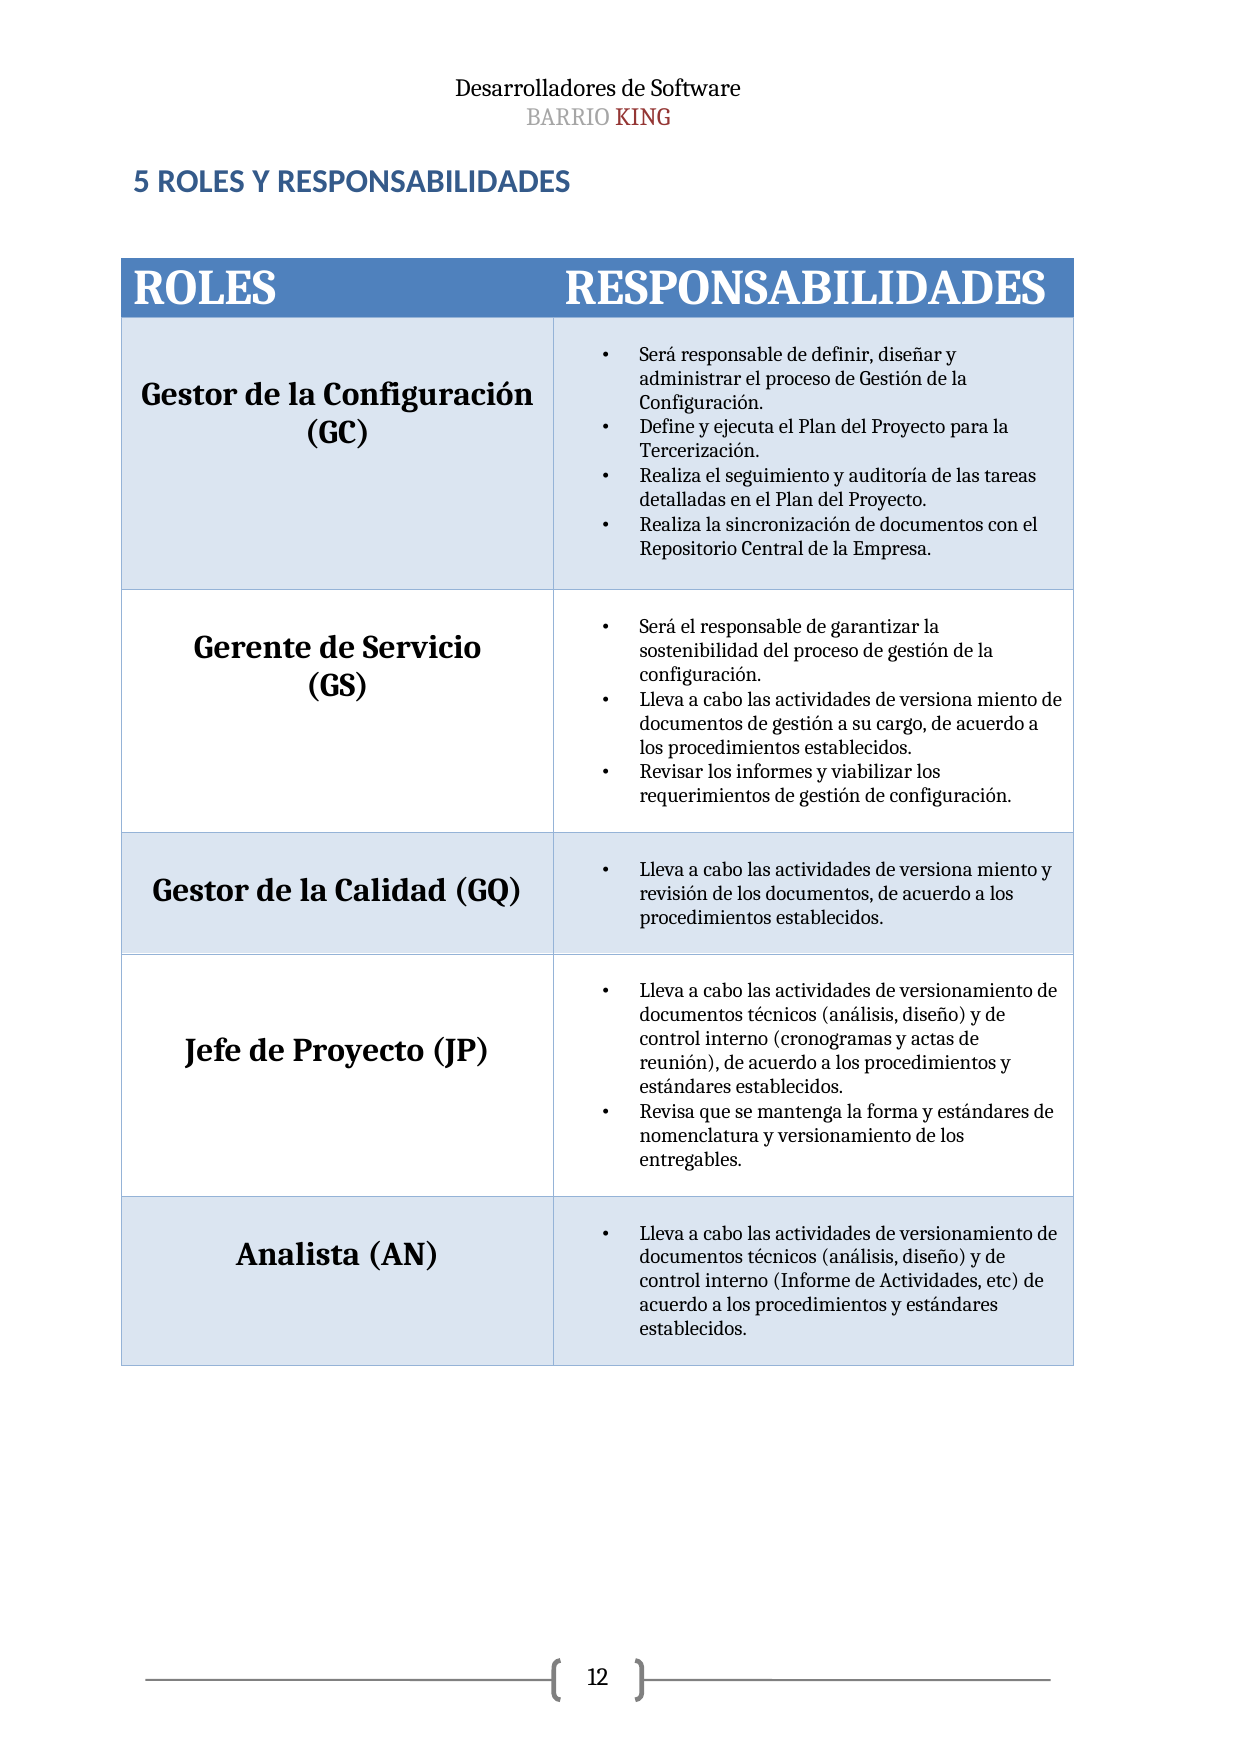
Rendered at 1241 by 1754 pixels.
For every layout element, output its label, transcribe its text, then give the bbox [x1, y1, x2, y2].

table_cell Jefe de Proyecto (JP) [122, 955, 553, 1196]
table_cell Gestor de la Configuración (GC) [122, 318, 553, 589]
table_cell Será el responsable de garantizar la sostenibilidad del proceso de gestión de la configuración. Lleva a cabo las actividades de versiona miento de documentos de gestión a su cargo, de acuerdo a los procedimientos establecidos. Revisar los informes y viabilizar los requerimientos de gestión de configuración. [554, 590, 1073, 832]
table_cell Gerente de Servicio (GS) [122, 590, 553, 832]
subtitle 5 ROLES Y RESPONSABILIDADES [133, 160, 1063, 201]
table_cell Analista (AN) [122, 1197, 553, 1365]
table_cell Será responsable de definir, diseñar y administrar el proceso de Gestión de la Configuración. Define y ejecuta el Plan del Proyecto para la Tercerización. Realiza el seguimiento y auditoría de las tareas detalladas en el Plan del Proyecto. Realiza la sincronización de documentos con el Repositorio Central de la Empresa. [554, 318, 1073, 589]
table_header ROLES [122, 259, 553, 317]
table_header RESPONSABILIDADES [554, 259, 1073, 317]
table_cell Lleva a cabo las actividades de versionamiento de documentos técnicos (análisis, diseño) y de control interno (Informe de Actividades, etc) de acuerdo a los procedimientos y estándares establecidos. [554, 1197, 1073, 1365]
table_cell Gestor de la Calidad (GQ) [122, 833, 553, 953]
table_cell Lleva a cabo las actividades de versiona miento y revisión de los documentos, de acuerdo a los procedimientos establecidos. [554, 833, 1073, 953]
table_cell Lleva a cabo las actividades de versionamiento de documentos técnicos (análisis, diseño) y de control interno (cronogramas y actas de reunión), de acuerdo a los procedimientos y estándares establecidos. Revisa que se mantenga la forma y estándares de nomenclatura y versionamiento de los entregables. [554, 955, 1073, 1196]
